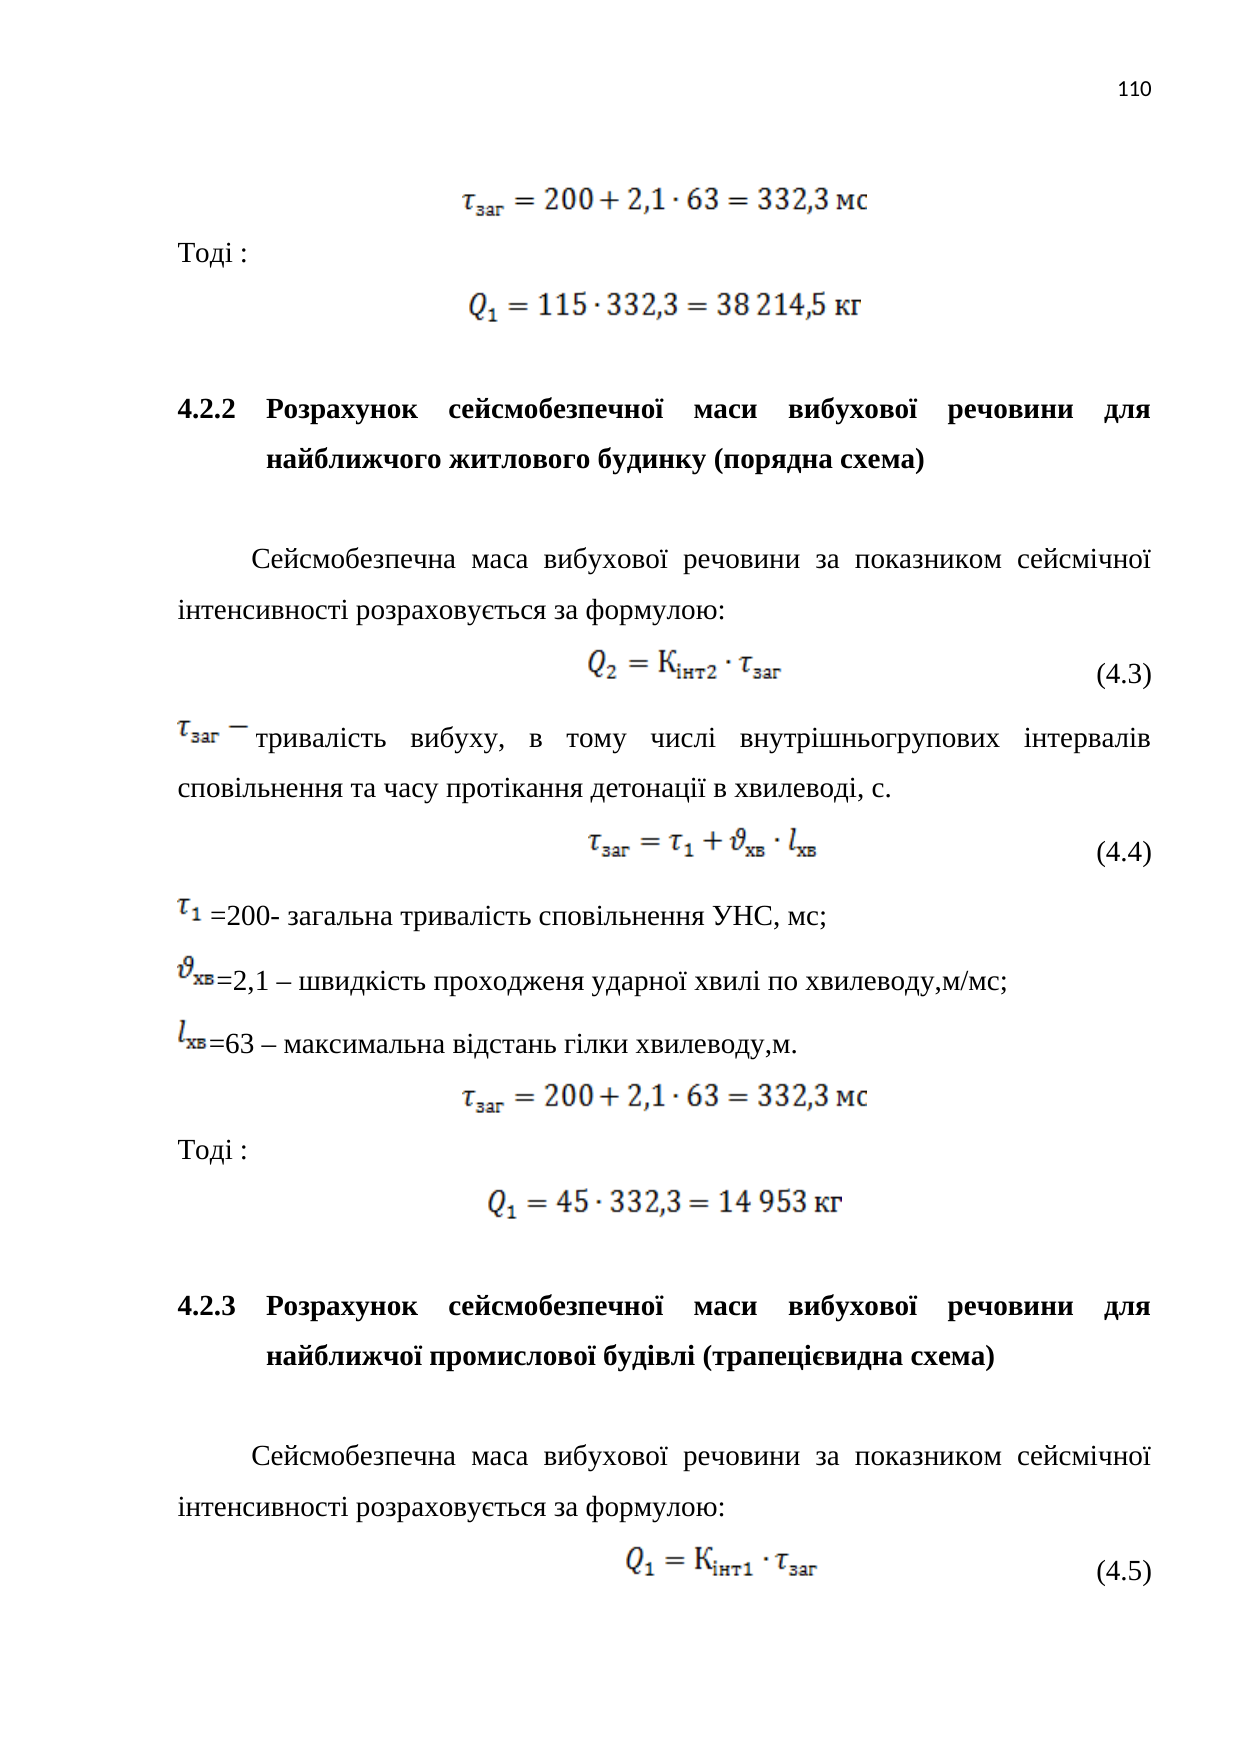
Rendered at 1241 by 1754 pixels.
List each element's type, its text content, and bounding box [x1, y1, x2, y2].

text =63 – максимальна відстань гілки хвилеводу,м. [177, 1013, 1152, 1060]
picture [487, 1182, 842, 1224]
text (4.5) [177, 1539, 1152, 1586]
picture [177, 706, 256, 748]
picture [588, 820, 819, 862]
text =200- загальна тривалість сповільнення УНС, мс; [177, 885, 1152, 932]
picture [462, 1076, 867, 1118]
picture [177, 1012, 209, 1054]
picture [468, 285, 861, 327]
picture [177, 948, 217, 990]
picture [177, 884, 203, 926]
text (4.4) [177, 821, 1152, 868]
picture [462, 180, 867, 221]
text тривалість вибуху, в тому числі внутрішньогрупових інтервалів сповільнення та часу протікання детонації в хвилеводі, с. [177, 706, 1152, 804]
text Сейсмобезпечна маса вибухової речовини за показником сейсмічної інтенсивності розраховується за формулою: [177, 1438, 1152, 1522]
picture [587, 642, 783, 684]
text 4.2.3 Розрахунок сейсмобезпечної маси вибухової речовини для найближчої промислової будівлі (трапецієвидна схема) [177, 1288, 1152, 1371]
text Тоді : [177, 235, 1152, 269]
picture [625, 1539, 819, 1581]
text Тоді : [177, 1132, 1152, 1166]
text 4.2.2 Розрахунок сейсмобезпечної маси вибухової речовини для найближчого житлового будинку (порядна схема) [177, 391, 1152, 474]
text =2,1 – швидкість проходженя ударної хвилі по хвилеводу,м/мс; [177, 949, 1152, 996]
text (4.3) [177, 642, 1152, 689]
text Сейсмобезпечна маса вибухової речовини за показником сейсмічної інтенсивності розраховується за формулою: [177, 542, 1152, 626]
